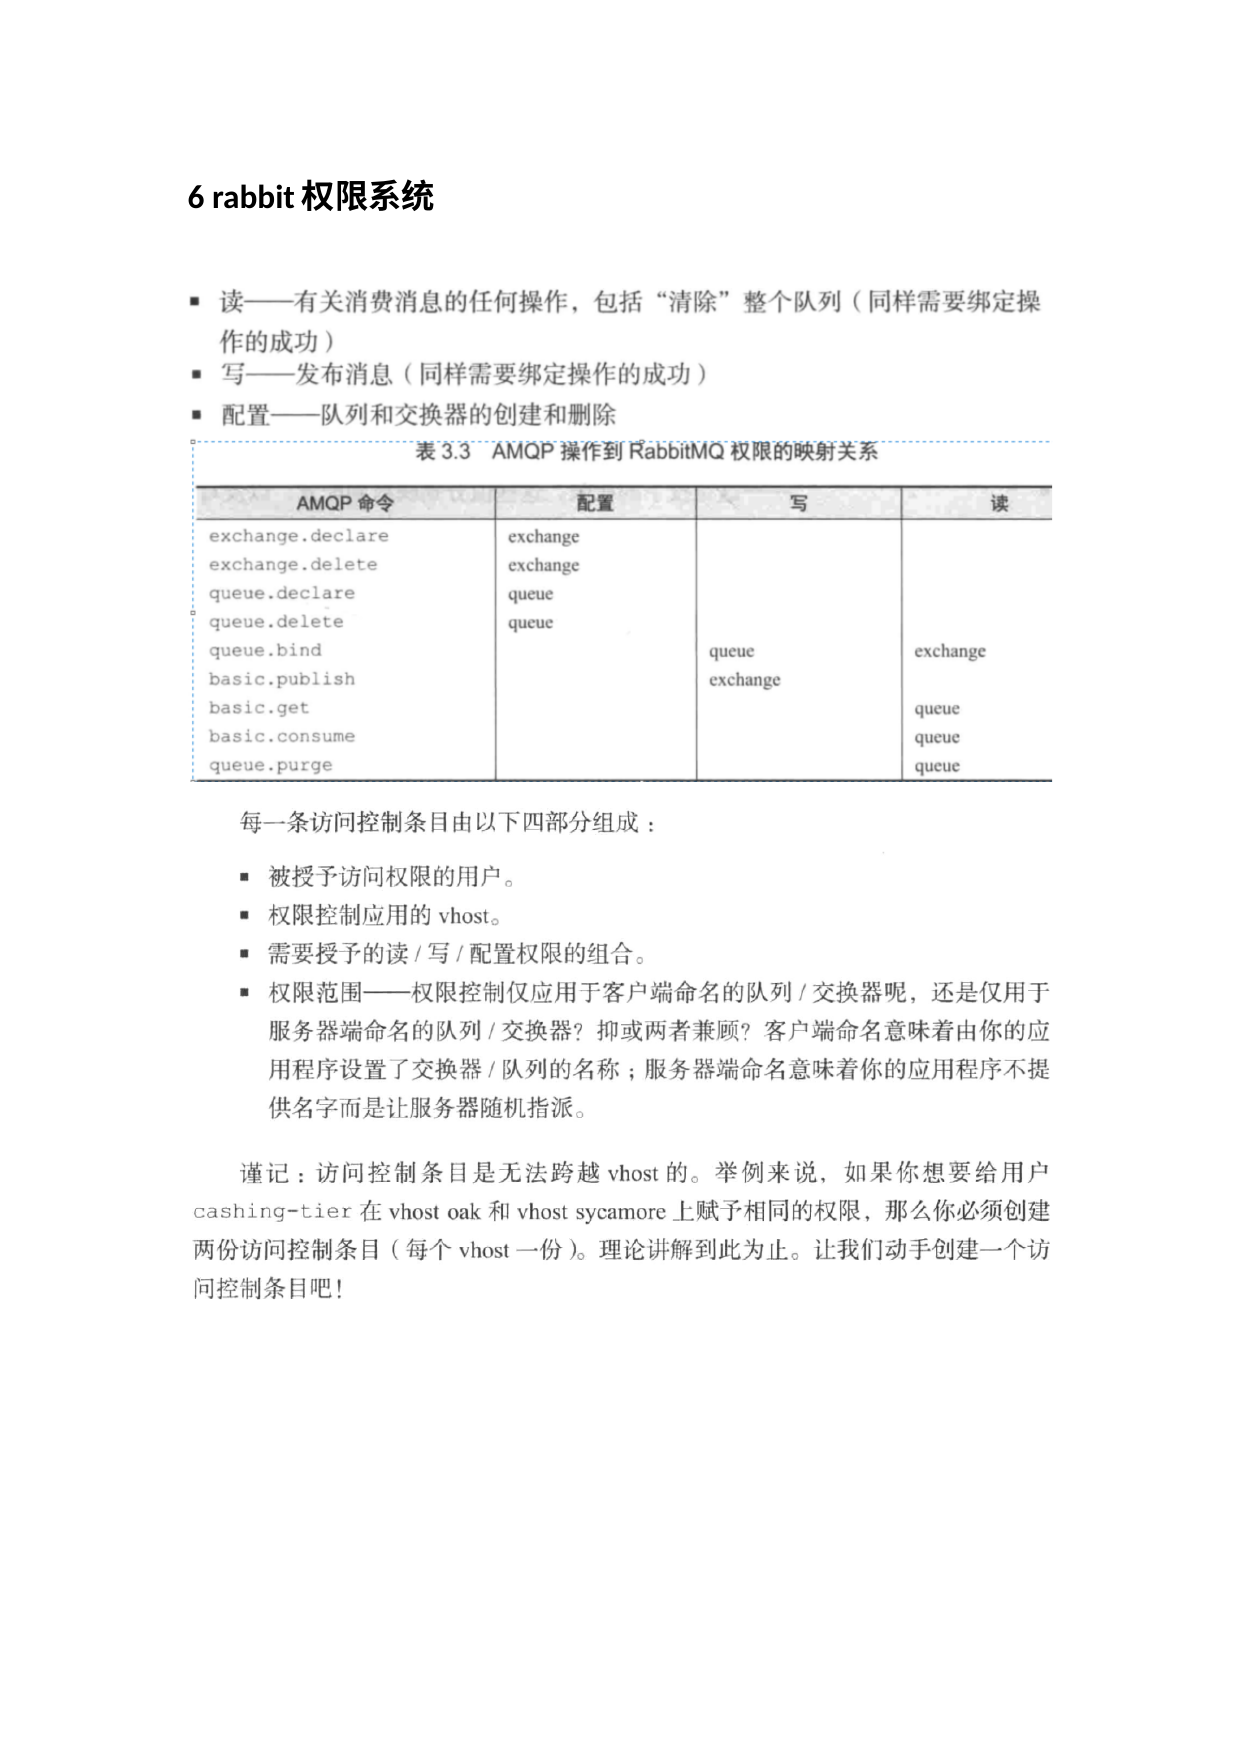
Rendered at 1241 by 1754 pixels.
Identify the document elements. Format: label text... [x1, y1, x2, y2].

picture [187, 288, 1053, 782]
picture [187, 808, 1053, 1300]
subtitle 6 rabbit权限系统 [187, 162, 1053, 227]
